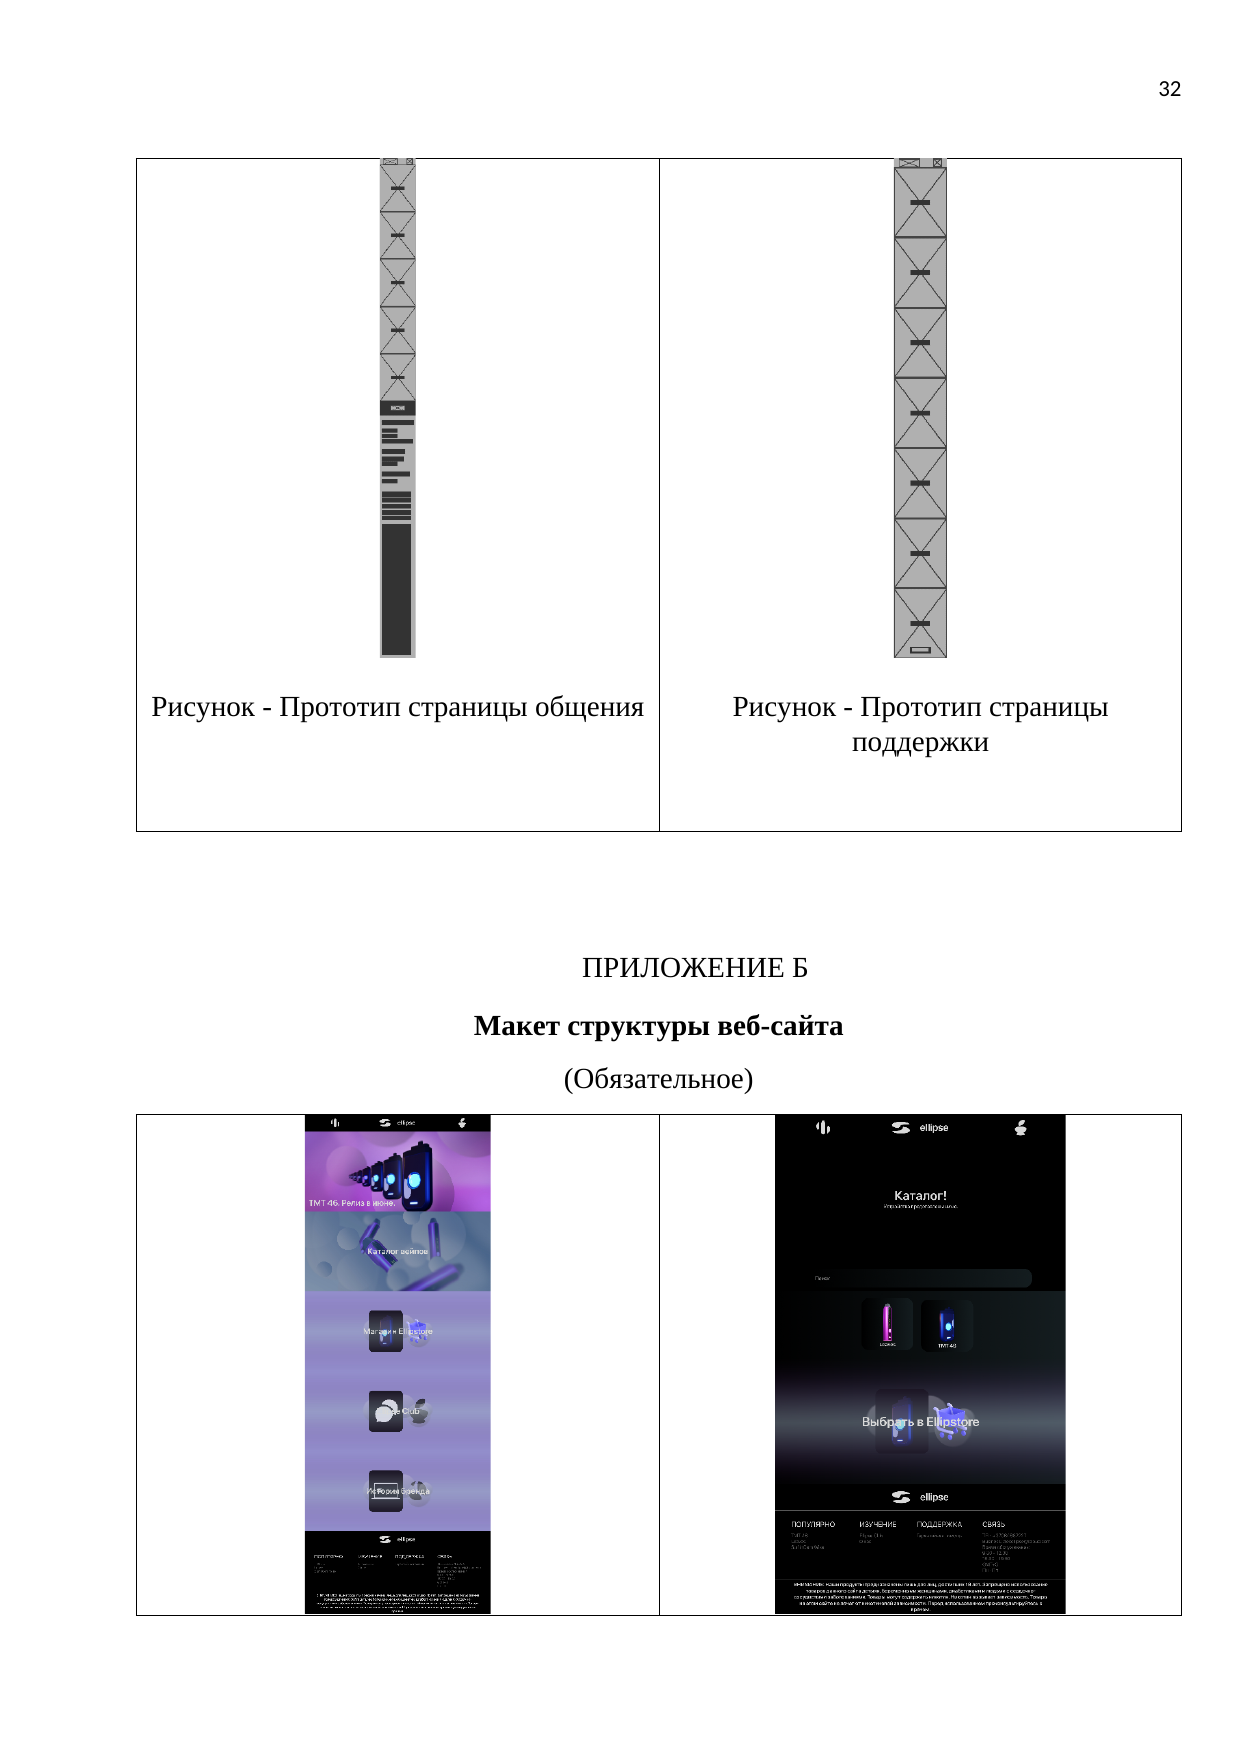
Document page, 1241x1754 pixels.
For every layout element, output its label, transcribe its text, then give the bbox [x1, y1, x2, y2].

picture [775, 1115, 1066, 1614]
table_cell Рисунок - Прототип страницы поддержки [660, 159, 1181, 831]
text ПРИЛОЖЕНИЕ Б [136, 950, 1181, 983]
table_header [137, 1115, 659, 1615]
table_cell Рисунок - Прототип страницы общения [137, 159, 659, 831]
picture [304, 1115, 491, 1614]
text Макет структуры веб-сайта [136, 1008, 1181, 1042]
picture [893, 158, 947, 658]
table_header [660, 1115, 1181, 1615]
text (Обязательное) [136, 1061, 1181, 1095]
picture [379, 158, 416, 658]
